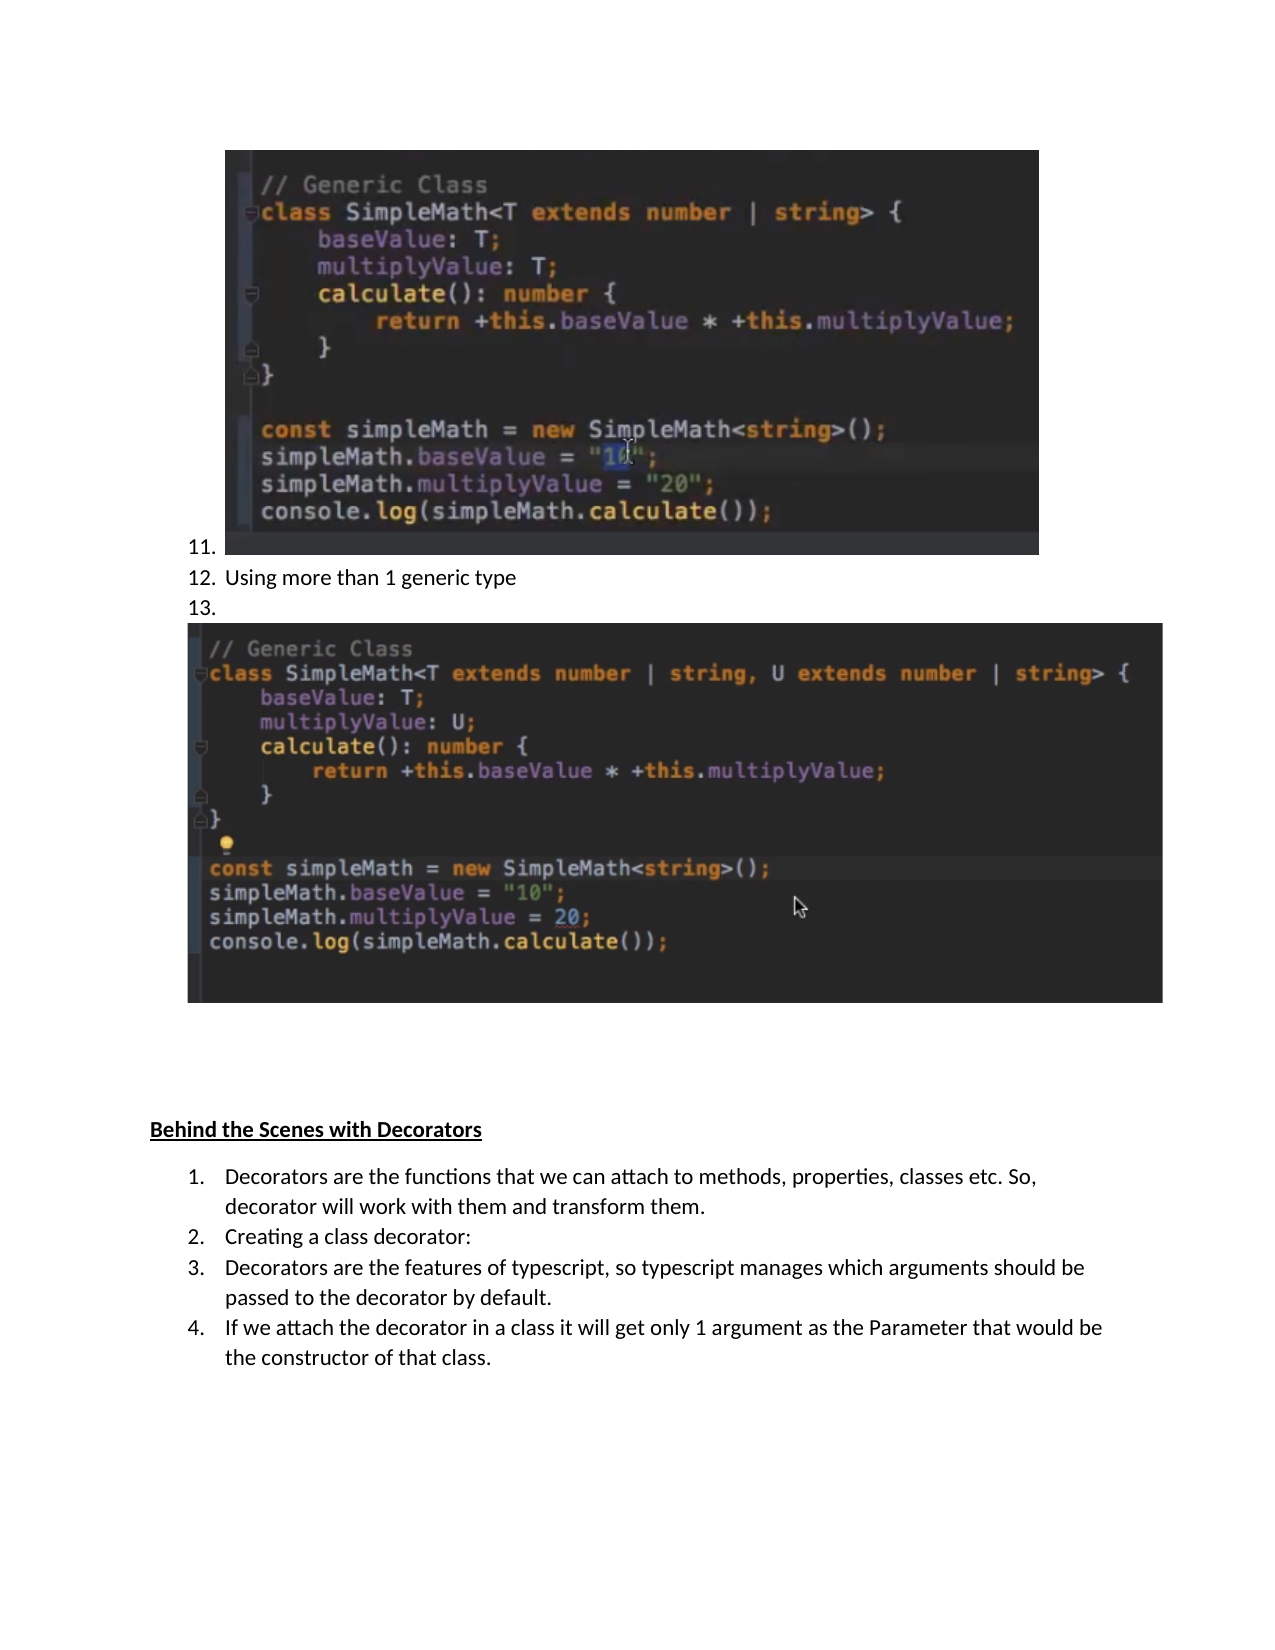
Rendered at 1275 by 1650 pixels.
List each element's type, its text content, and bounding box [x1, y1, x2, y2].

list Creating a class decorator: [187, 1222, 1125, 1251]
picture [225, 150, 1039, 555]
list Using more than 1 generic type [187, 563, 1125, 591]
list If we attach the decorator in a class it will get only 1 argument as the Parameter that would be the constructor of that class. [187, 1313, 1125, 1371]
list Decorators are the functions that we can attach to methods, properties, classes etc. So, decorator will work with them and transform them. [187, 1162, 1125, 1220]
picture [187, 623, 1163, 1003]
text Behind the Scenes with Decorators [150, 1115, 1125, 1143]
list Decorators are the features of typescript, so typescript manages which arguments should be passed to the decorator by default. [187, 1253, 1125, 1311]
